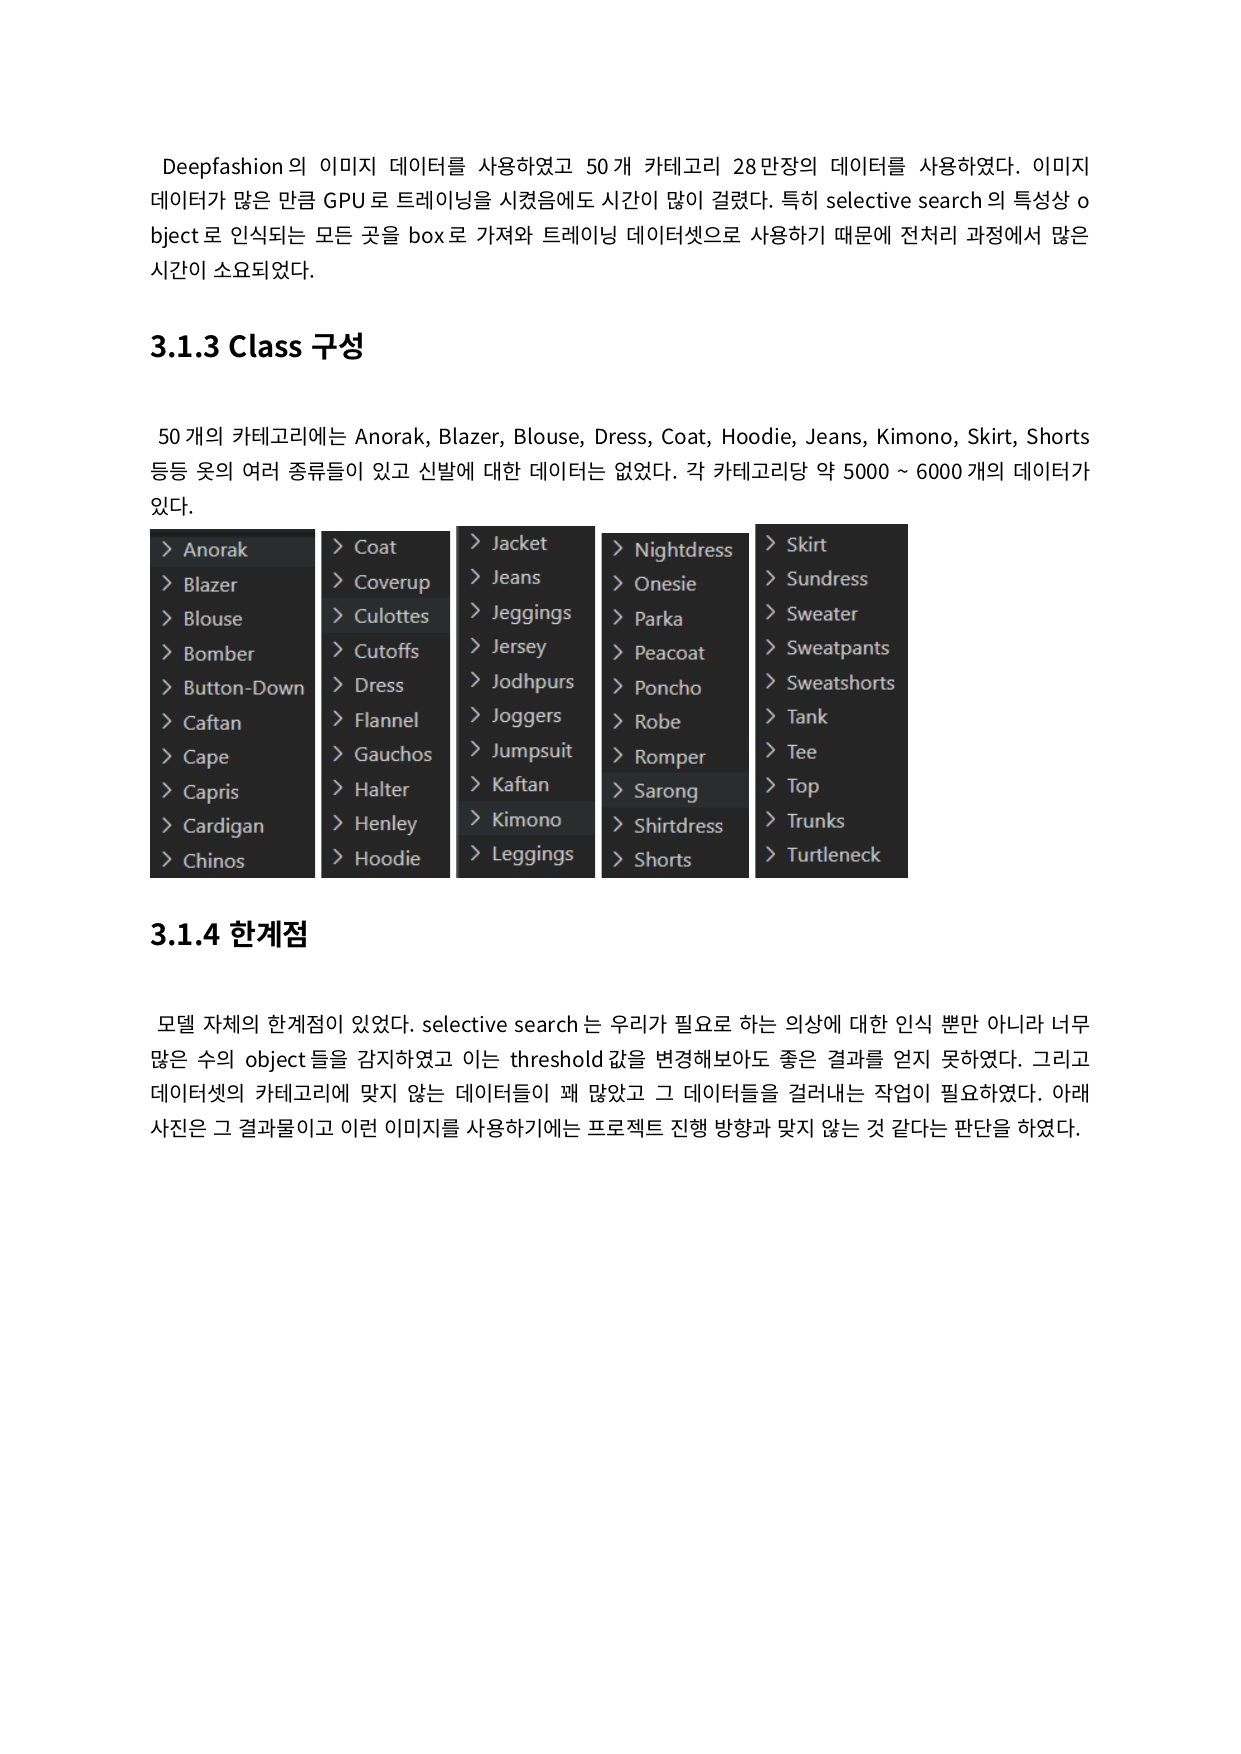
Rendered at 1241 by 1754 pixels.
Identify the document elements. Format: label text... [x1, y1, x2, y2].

text 50개의 카테고리에는 Anorak, Blazer, Blouse, Dress, Coat, Hoodie, Jeans, Kimono, Skirt, Shorts 등등 옷의 여러 종류들이 있고 신발에 대한 데이터는 없었다. 각 카테고리당 약 5000 ~ 6000개의 데이터가 있다. [150, 421, 1090, 520]
text 모델 자체의 한계점이 있었다. selective search는 우리가 필요로 하는 의상에 대한 인식 뿐만 아니라 너무 많은 수의 object들을 감지하였고 이는 threshold값을 변경해보아도 좋은 결과를 얻지 못하였다. 그리고 데이터셋의 카테고리에 맞지 않는 데이터들이 꽤 많았고 그 데이터들을 걸러내는 작업이 필요하였다. 아래 사진은 그 결과물이고 이런 이미지를 사용하기에는 프로젝트 진행 방향과 맞지 않는 것 같다는 판단을 하였다. [150, 1008, 1090, 1143]
text 3.1.3 Class 구성 [150, 323, 1090, 366]
picture [321, 531, 451, 878]
picture [150, 529, 315, 878]
picture [601, 533, 749, 878]
text Deepfashion의 이미지 데이터를 사용하였고 50개 카테고리 28만장의 데이터를 사용하였다. 이미지 데이터가 많은 만큼 GPU로 트레이닝을 시켰음에도 시간이 많이 걸렸다. 특히 selective search의 특성상 object로 인식되는 모든 곳을 box로 가져와 트레이닝 데이터셋으로 사용하기 때문에 전처리 과정에서 많은 시간이 소요되었다. [150, 150, 1090, 284]
text 3.1.4 한계점 [150, 911, 1090, 953]
picture [456, 526, 596, 878]
picture [755, 524, 908, 878]
